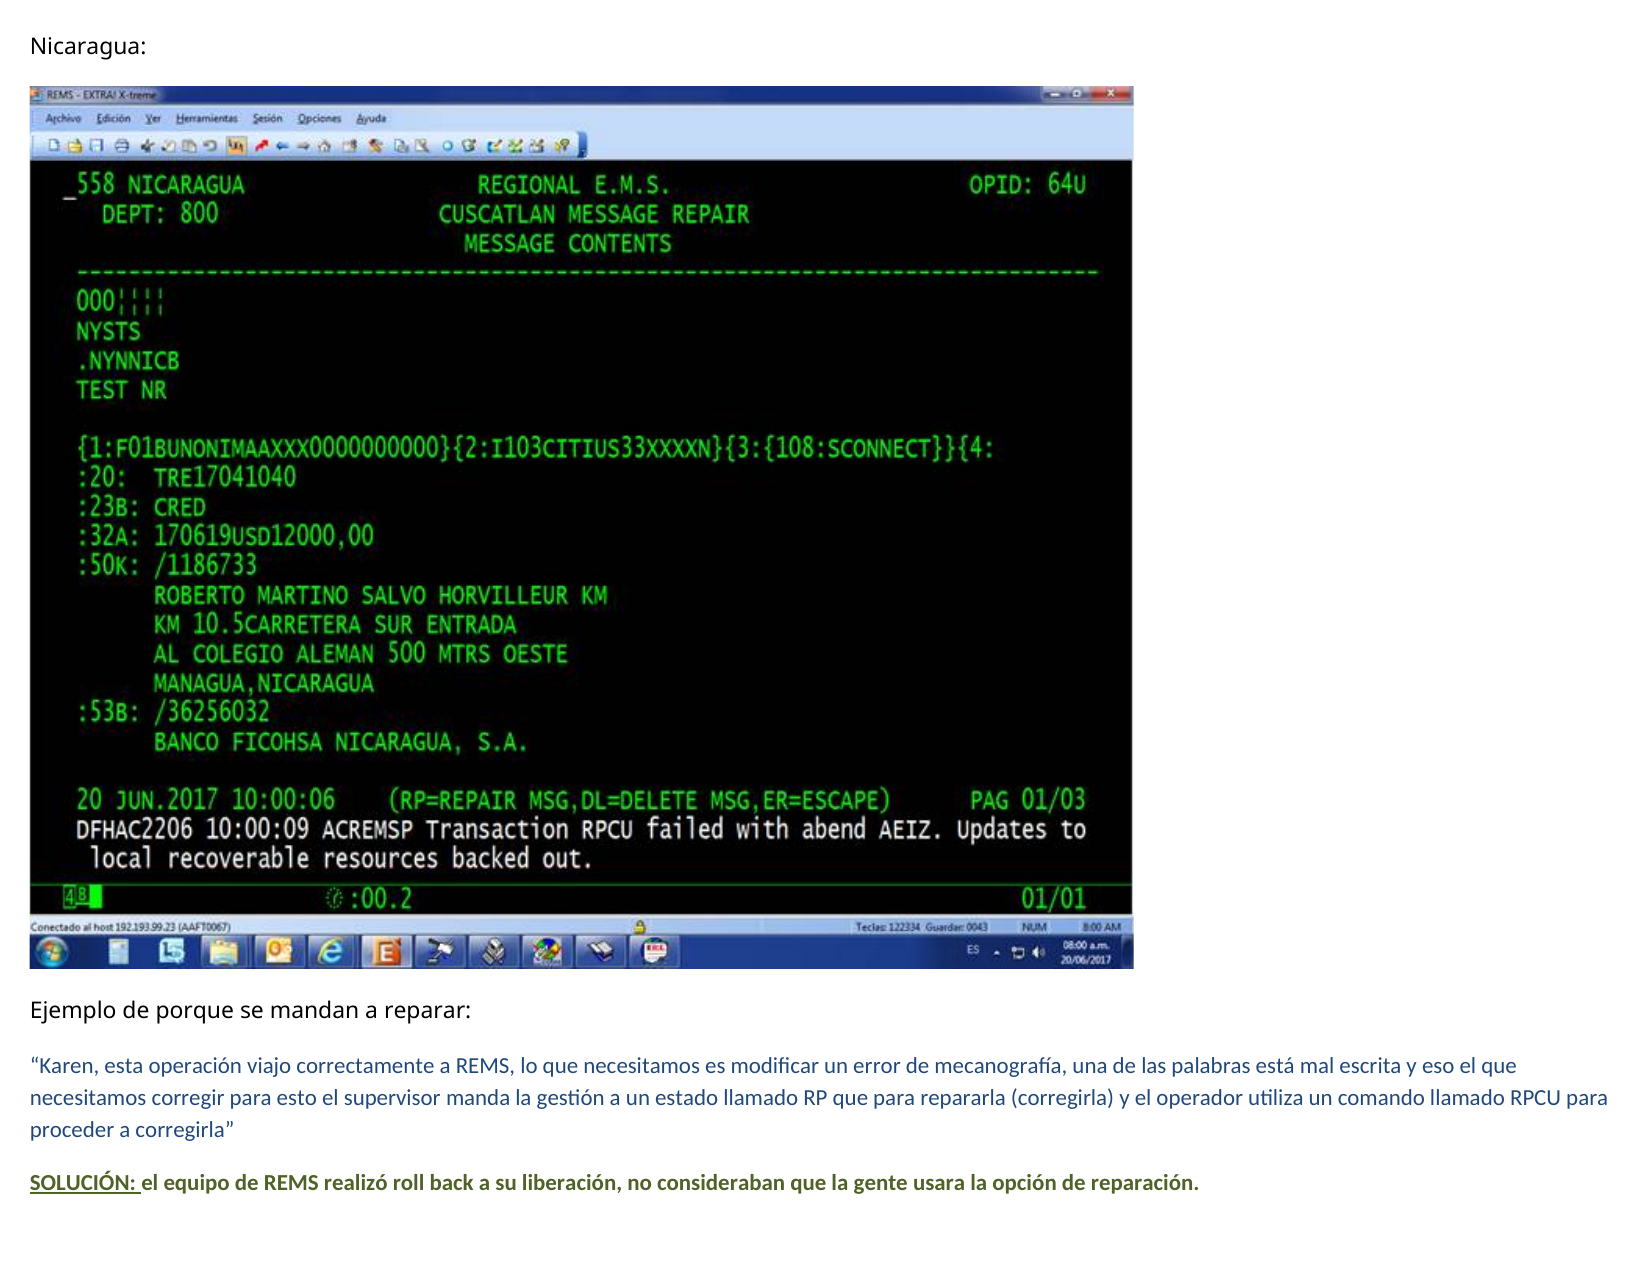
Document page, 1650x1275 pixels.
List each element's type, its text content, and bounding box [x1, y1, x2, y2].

text SOLUCIÓN: el equipo de REMS realizó roll back a su liberación, no consideraban que la gente usara la opción de reparación. [29, 1168, 1624, 1196]
text Nicaragua: [29, 29, 1624, 61]
picture [29, 86, 1134, 969]
text “Karen, esta operación viajo correctamente a REMS, lo que necesitamos es modificar un error de mecanografía, una de las palabras está mal escrita y eso el que necesitamos corregir para esto el supervisor manda la gestión a un estado llamado RP que para repararla (corregirla) y el operador utiliza un comando llamado RPCU para proceder a corregirla” [29, 1051, 1624, 1143]
text Ejemplo de porque se mandan a reparar: [29, 994, 1624, 1025]
